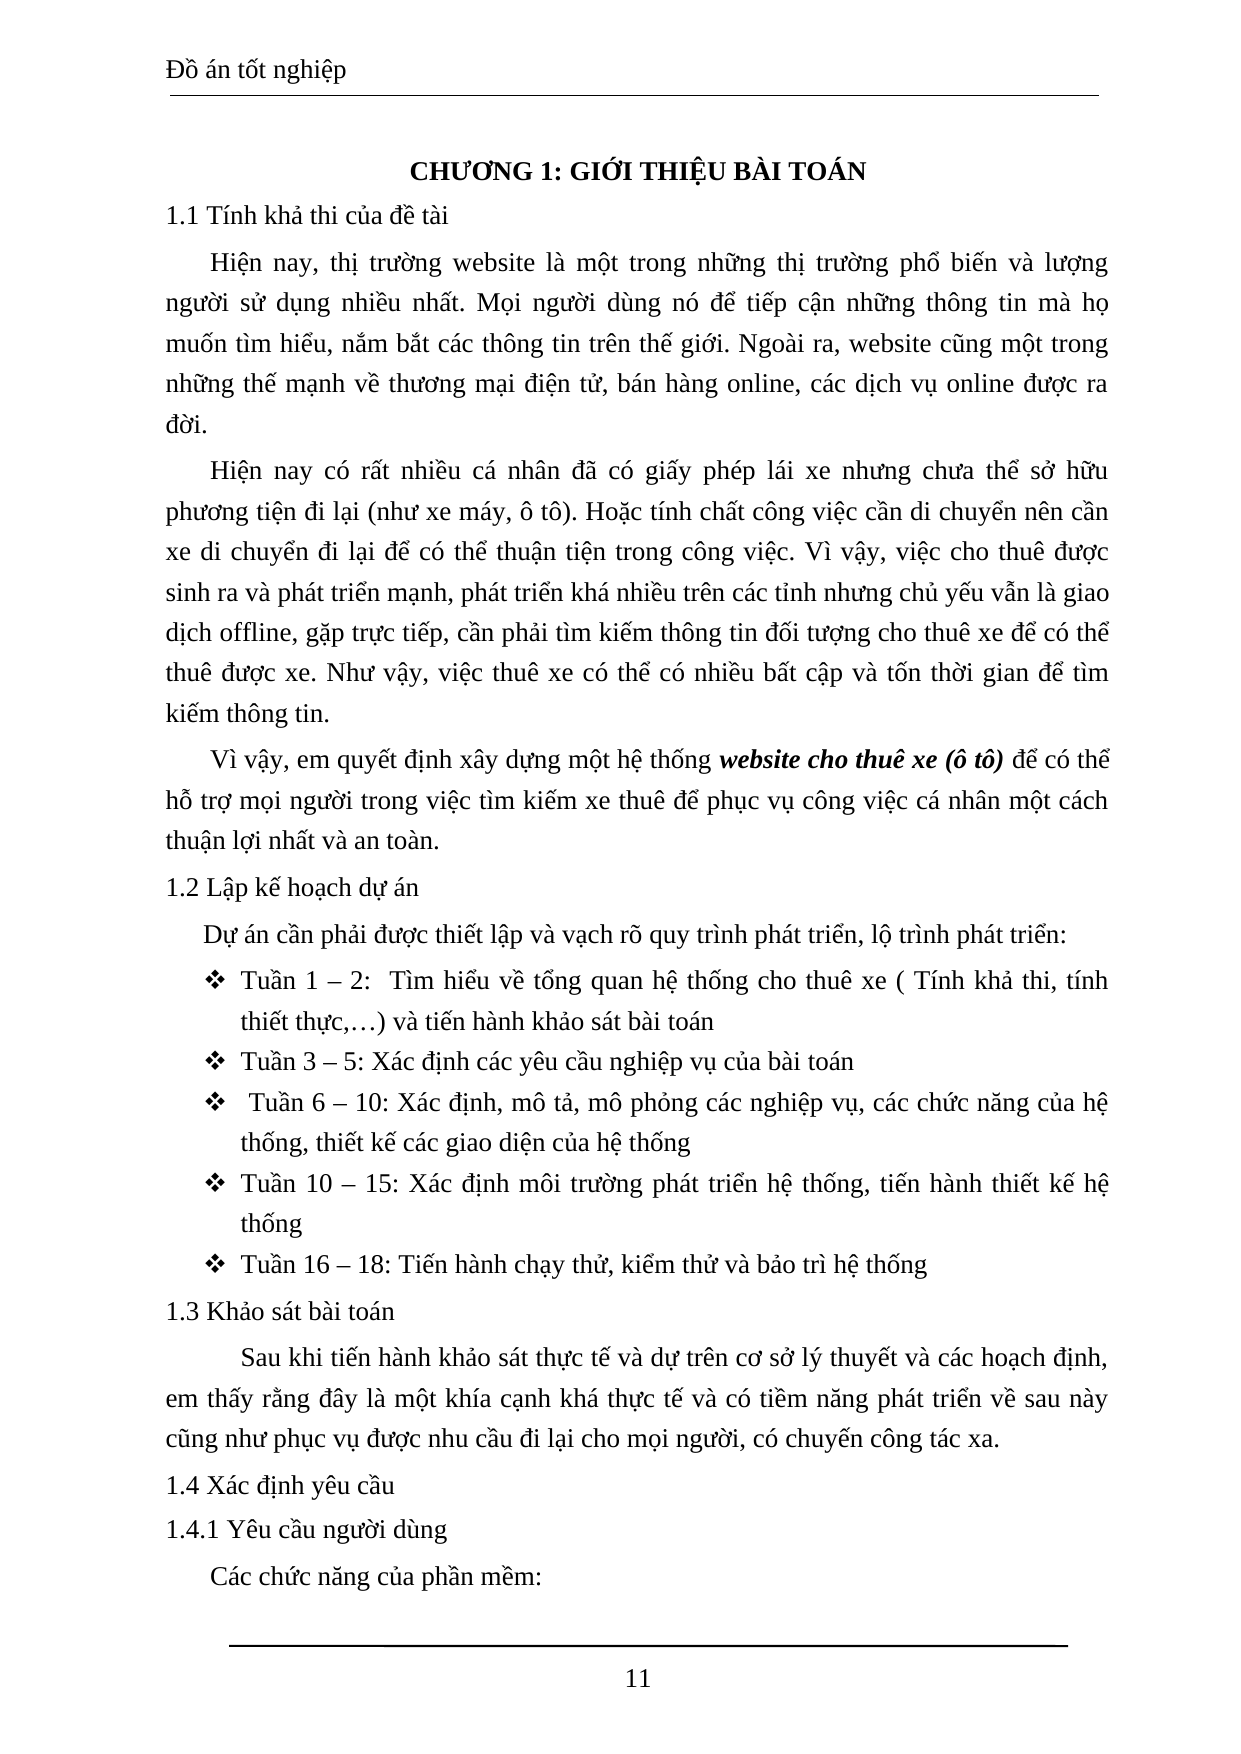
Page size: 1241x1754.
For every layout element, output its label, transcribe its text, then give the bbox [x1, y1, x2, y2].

subtitle Yêu cầu người dùng [165, 1513, 1110, 1545]
list Tuần 16 – 18: Tiến hành chạy thử, kiểm thử và bảo trì hệ thống [203, 1248, 1110, 1279]
list Tuần 1 – 2: Tìm hiểu về tổng quan hệ thống cho thuê xe ( Tính khả thi, tính thiết thực,…) và tiến hành khảo sát bài toán [203, 964, 1110, 1036]
text Các chức năng của phần mềm: [210, 1560, 1110, 1591]
text Dự án cần phải được thiết lập và vạch rõ quy trình phát triển, lộ trình phát triển: [165, 918, 1110, 949]
subtitle Tính khả thi của đề tài [165, 199, 1110, 231]
list Tuần 3 – 5: Xác định các yêu cầu nghiệp vụ của bài toán [203, 1045, 1110, 1077]
text Hiện nay có rất nhiều cá nhân đã có giấy phép lái xe nhưng chưa thể sở hữu phương tiện đi lại (như xe máy, ô tô). Hoặc tính chất công việc cần di chuyển nên cần xe di chuyển đi lại để có thể thuận tiện trong công việc. Vì vậy, việc cho thuê được sinh ra và phát triển mạnh, phát triển khá nhiều trên các tỉnh nhưng chủ yếu vẫn là giao dịch offline, gặp trực tiếp, cần phải tìm kiếm thông tin đối tượng cho thuê xe để có thể thuê được xe. Như vậy, việc thuê xe có thể có nhiều bất cập và tốn thời gian để tìm kiếm thông tin. [165, 454, 1110, 728]
text Vì vậy, em quyết định xây dựng một hệ thống website cho thuê xe (ô tô) để có thể hỗ trợ mọi người trong việc tìm kiếm xe thuê để phục vụ công việc cá nhân một cách thuận lợi nhất và an toàn. [165, 744, 1110, 856]
list Tuần 6 – 10: Xác định, mô tả, mô phỏng các nghiệp vụ, các chức năng của hệ thống, thiết kế các giao diện của hệ thống [203, 1086, 1110, 1158]
text Hiện nay, thị trường website là một trong những thị trường phổ biến và lượng người sử dụng nhiều nhất. Mọi người dùng nó để tiếp cận những thông tin mà họ muốn tìm hiểu, nắm bắt các thông tin trên thế giới. Ngoài ra, website cũng một trong những thế mạnh về thương mại điện tử, bán hàng online, các dịch vụ online được ra đời. [165, 246, 1110, 439]
list Tuần 10 – 15: Xác định môi trường phát triển hệ thống, tiến hành thiết kế hệ thống [203, 1167, 1110, 1239]
subtitle Xác định yêu cầu [165, 1469, 1110, 1500]
text Sau khi tiến hành khảo sát thực tế và dự trên cơ sở lý thuyết và các hoạch định, em thấy rằng đây là một khía cạnh khá thực tế và có tiềm năng phát triển về sau này cũng như phục vụ được nhu cầu đi lại cho mọi người, có chuyến công tác xa. [165, 1341, 1110, 1453]
subtitle GIỚI THIỆU BÀI TOÁN [165, 155, 1110, 186]
subtitle Khảo sát bài toán [165, 1295, 1110, 1326]
subtitle Lập kế hoạch dự án [165, 871, 1110, 902]
